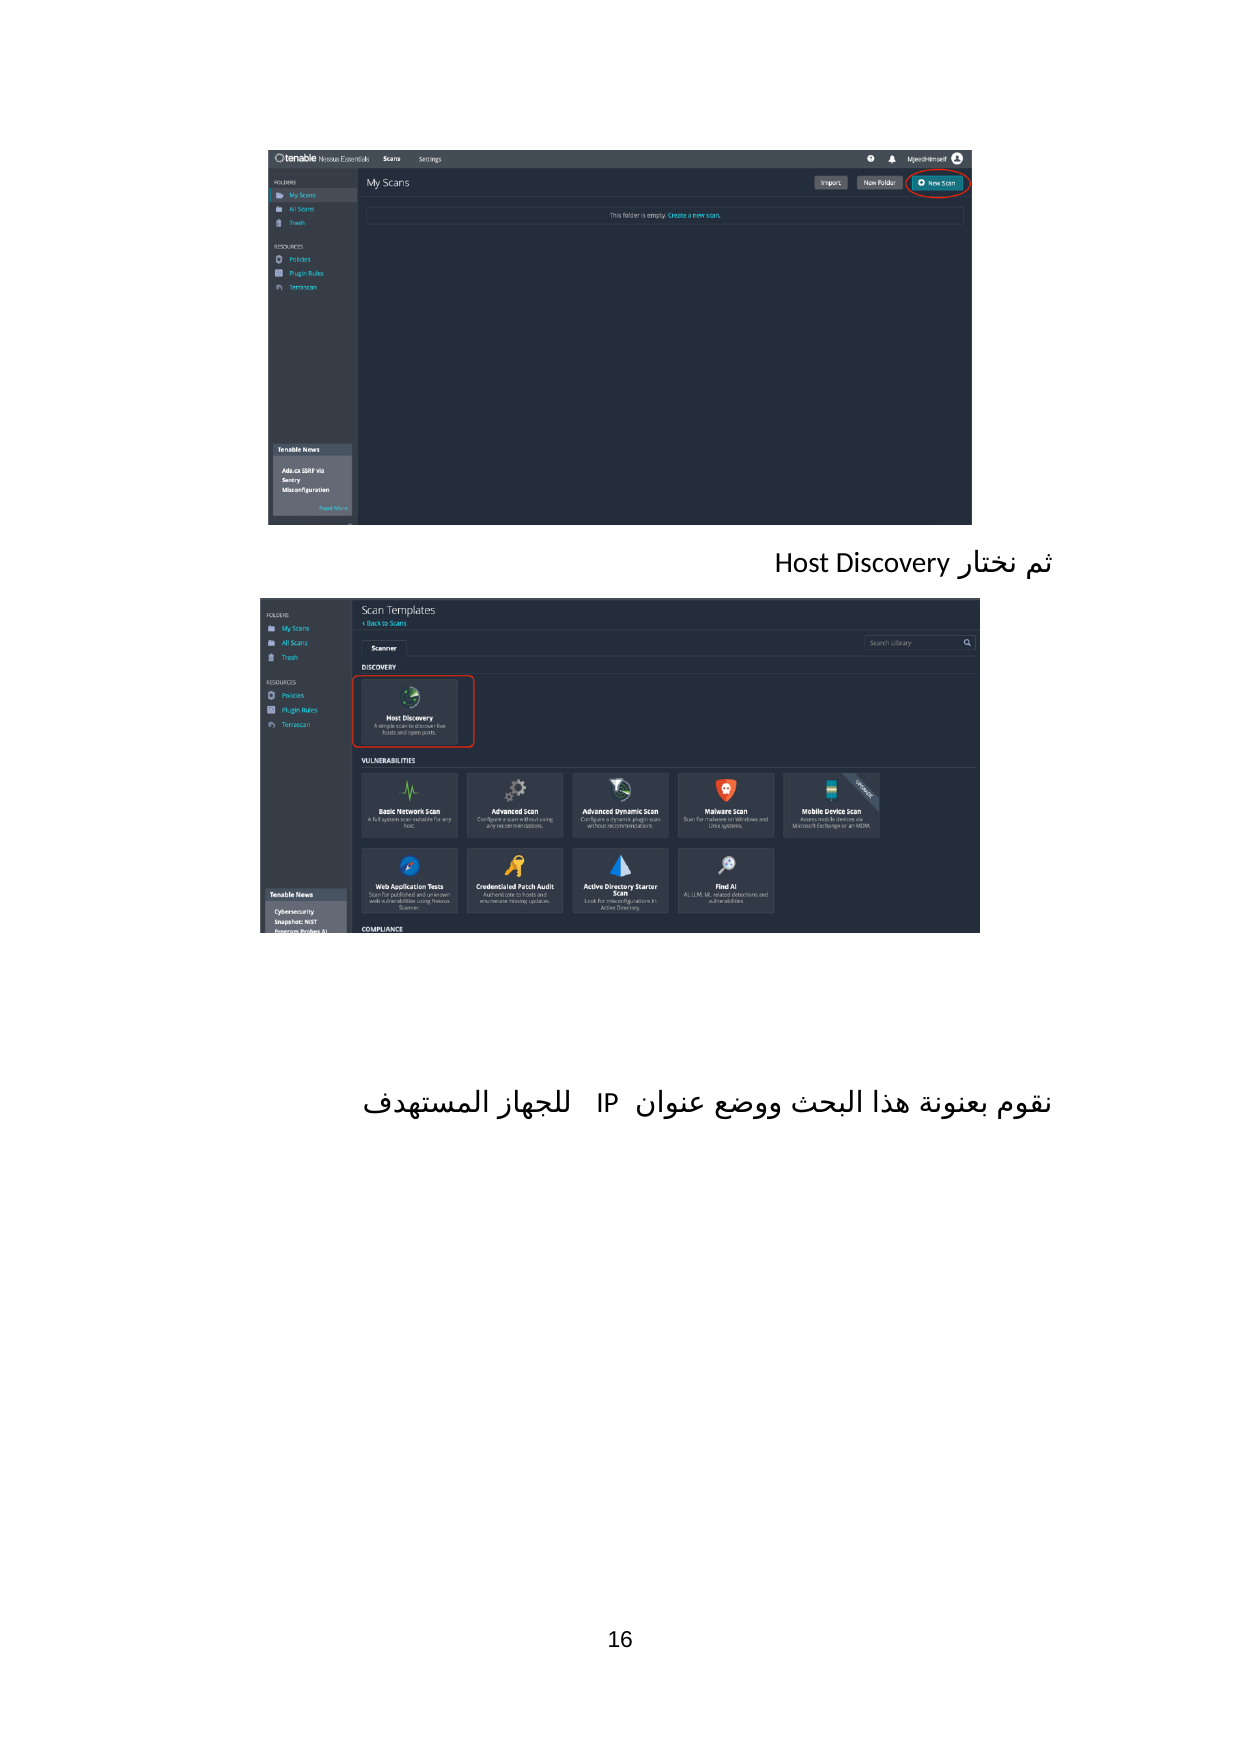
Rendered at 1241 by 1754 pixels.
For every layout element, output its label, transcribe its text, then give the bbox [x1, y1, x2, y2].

picture [268, 150, 972, 525]
text نقوم بعنونة هذا البحث ووضع عنوان IP للجهاز المستهدف [187, 1084, 1053, 1119]
text ثم نختار Host Discovery [187, 544, 1053, 579]
picture [260, 598, 980, 933]
